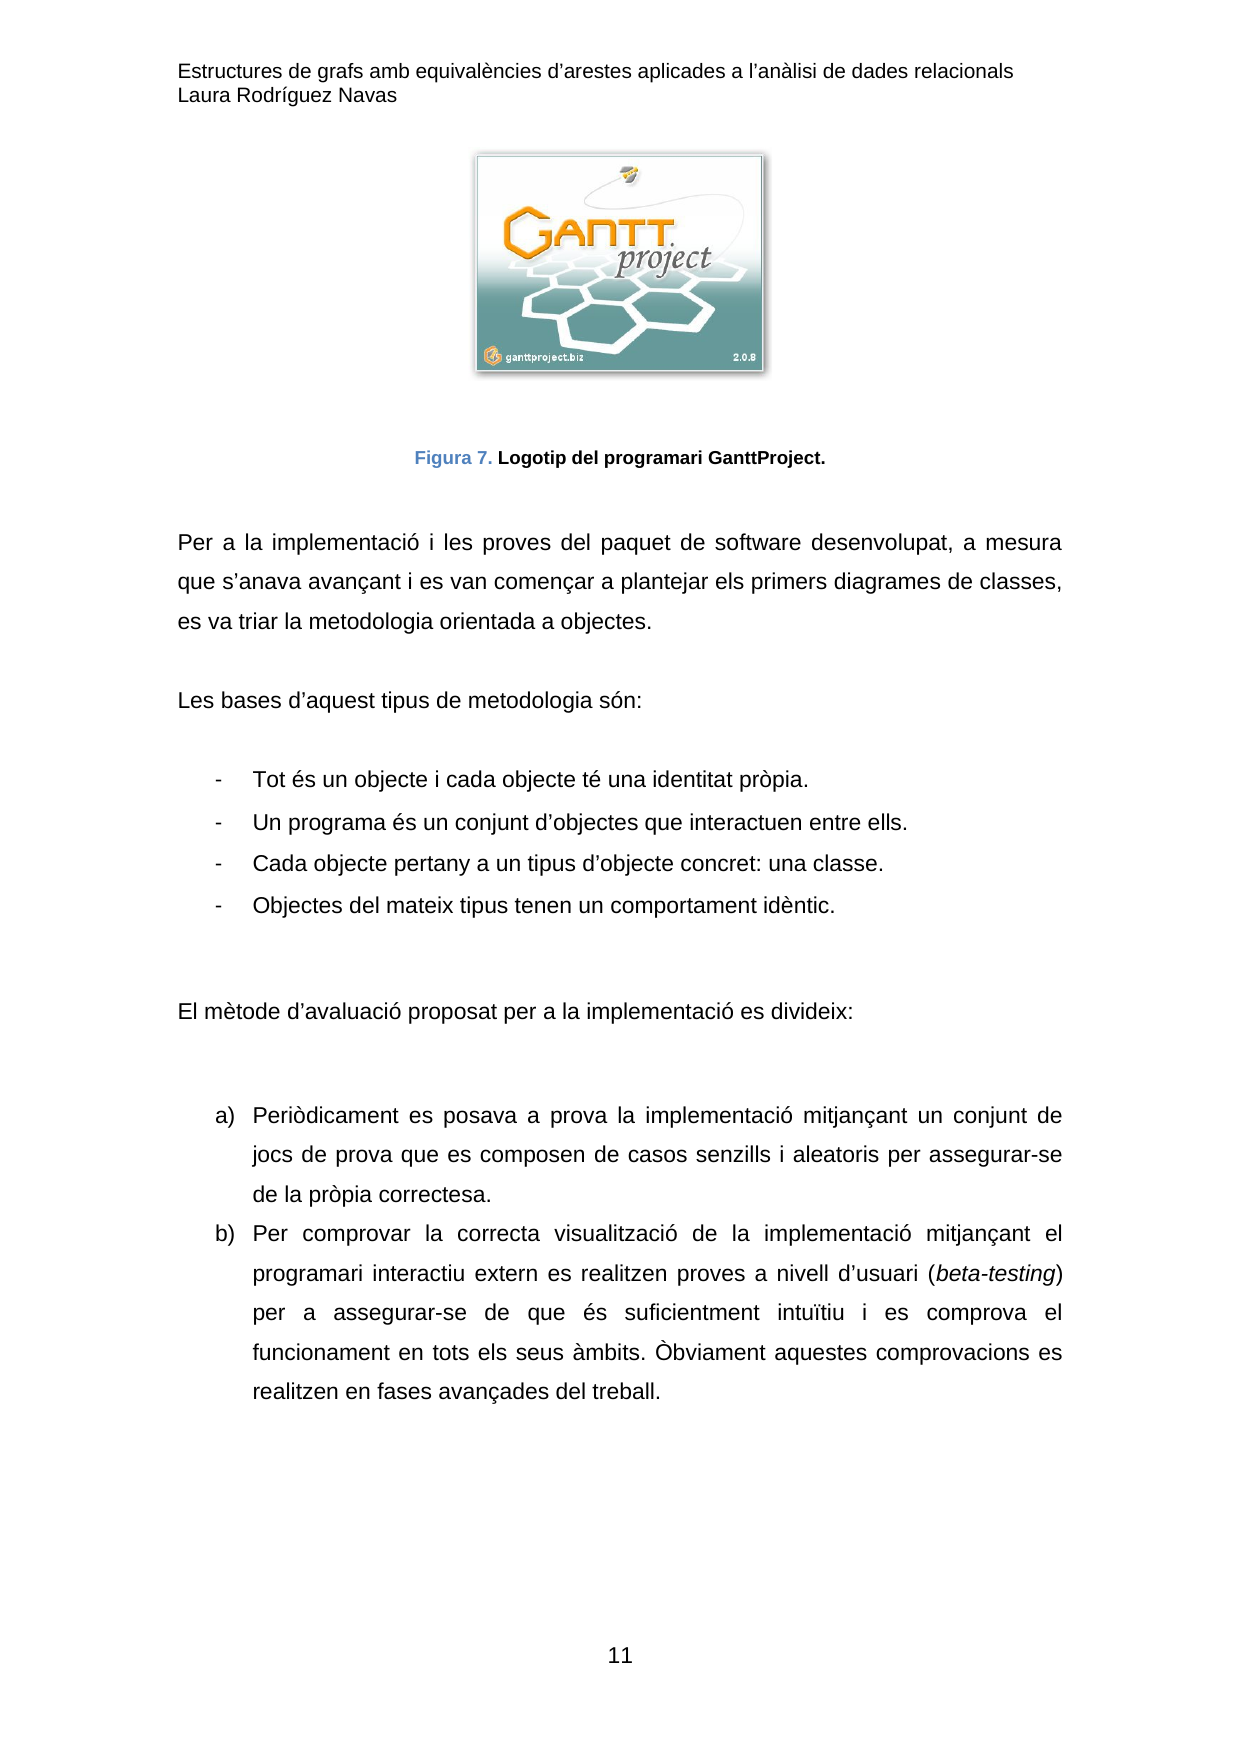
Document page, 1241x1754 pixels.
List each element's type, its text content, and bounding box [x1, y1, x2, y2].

list Un programa és un conjunt d’objectes que interactuen entre ells. [215, 808, 1063, 836]
list Per comprovar la correcta visualització de la implementació mitjançant el programari interactiu extern es realitzen proves a nivell d’usuari (beta-testing) per a assegurar-se de que és suficientment intuïtiu i es comprova el funcionament en tots els seus àmbits. Òbviament aquestes comprovacions es realitzen en fases avançades del treball. [215, 1220, 1063, 1405]
text Les bases d’aquest tipus de metodologia són: [177, 687, 1063, 713]
list Periòdicament es posava a prova la implementació mitjançant un conjunt de jocs de prova que es composen de casos senzills i aleatoris per assegurar-se de la pròpia correctesa. [215, 1102, 1063, 1207]
picture [468, 147, 773, 381]
list Tot és un objecte i cada objecte té una identitat pròpia. [215, 766, 1063, 794]
list Objectes del mateix tipus tenen un comportament idèntic. [215, 892, 1063, 919]
text Per a la implementació i les proves del paquet de software desenvolupat, a mesura que s’anava avançant i es van començar a plantejar els primers diagrames de classes, es va triar la metodologia orientada a objectes. [177, 529, 1063, 634]
text El mètode d’avaluació proposat per a la implementació es divideix: [177, 998, 1063, 1024]
list Cada objecte pertany a un tipus d’objecte concret: una classe. [215, 849, 1063, 878]
